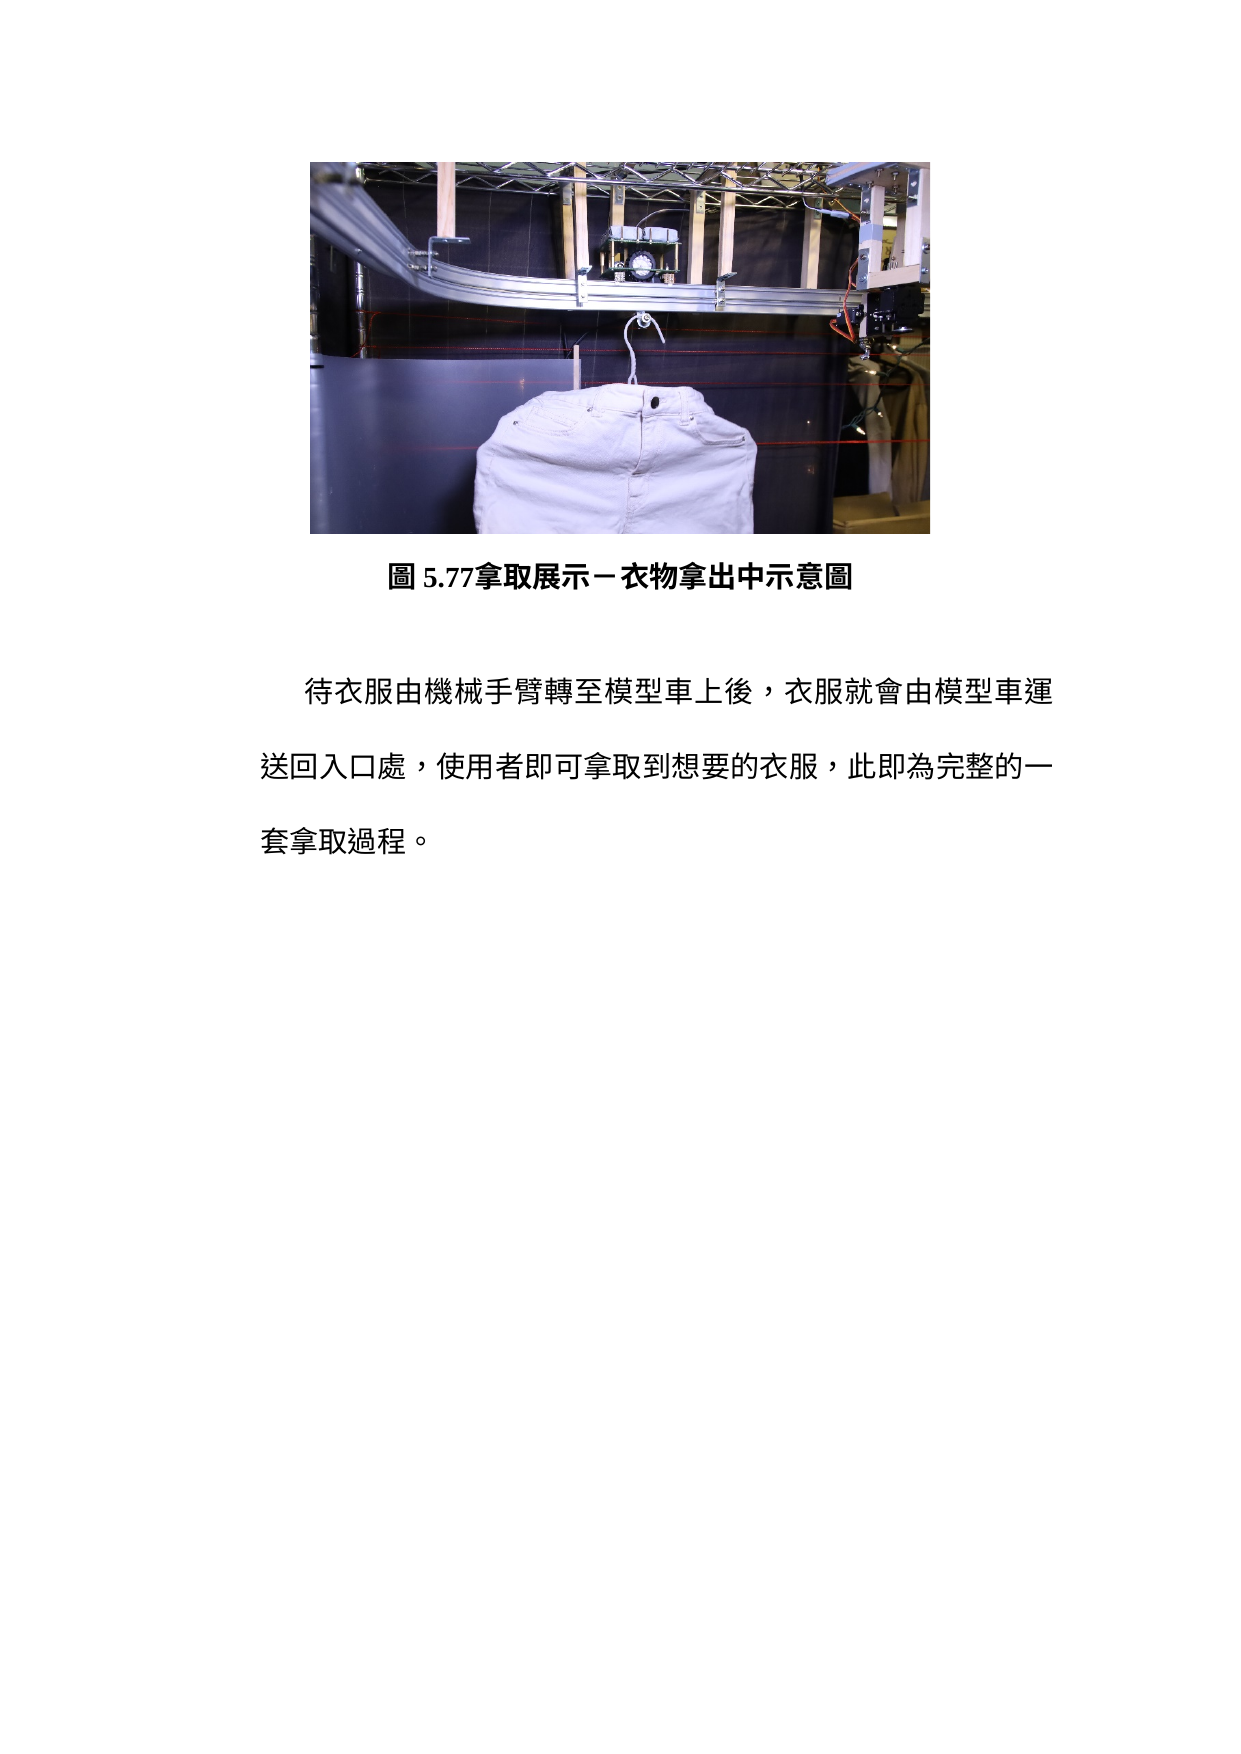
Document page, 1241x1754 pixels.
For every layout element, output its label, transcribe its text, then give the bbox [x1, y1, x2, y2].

picture [310, 162, 931, 534]
list 待衣服由機械手臂轉至模型車上後，衣服就會由模型車運送回入口處，使用者即可拿取到想要的衣服，此即為完整的一套拿取過程。 [260, 652, 1053, 877]
